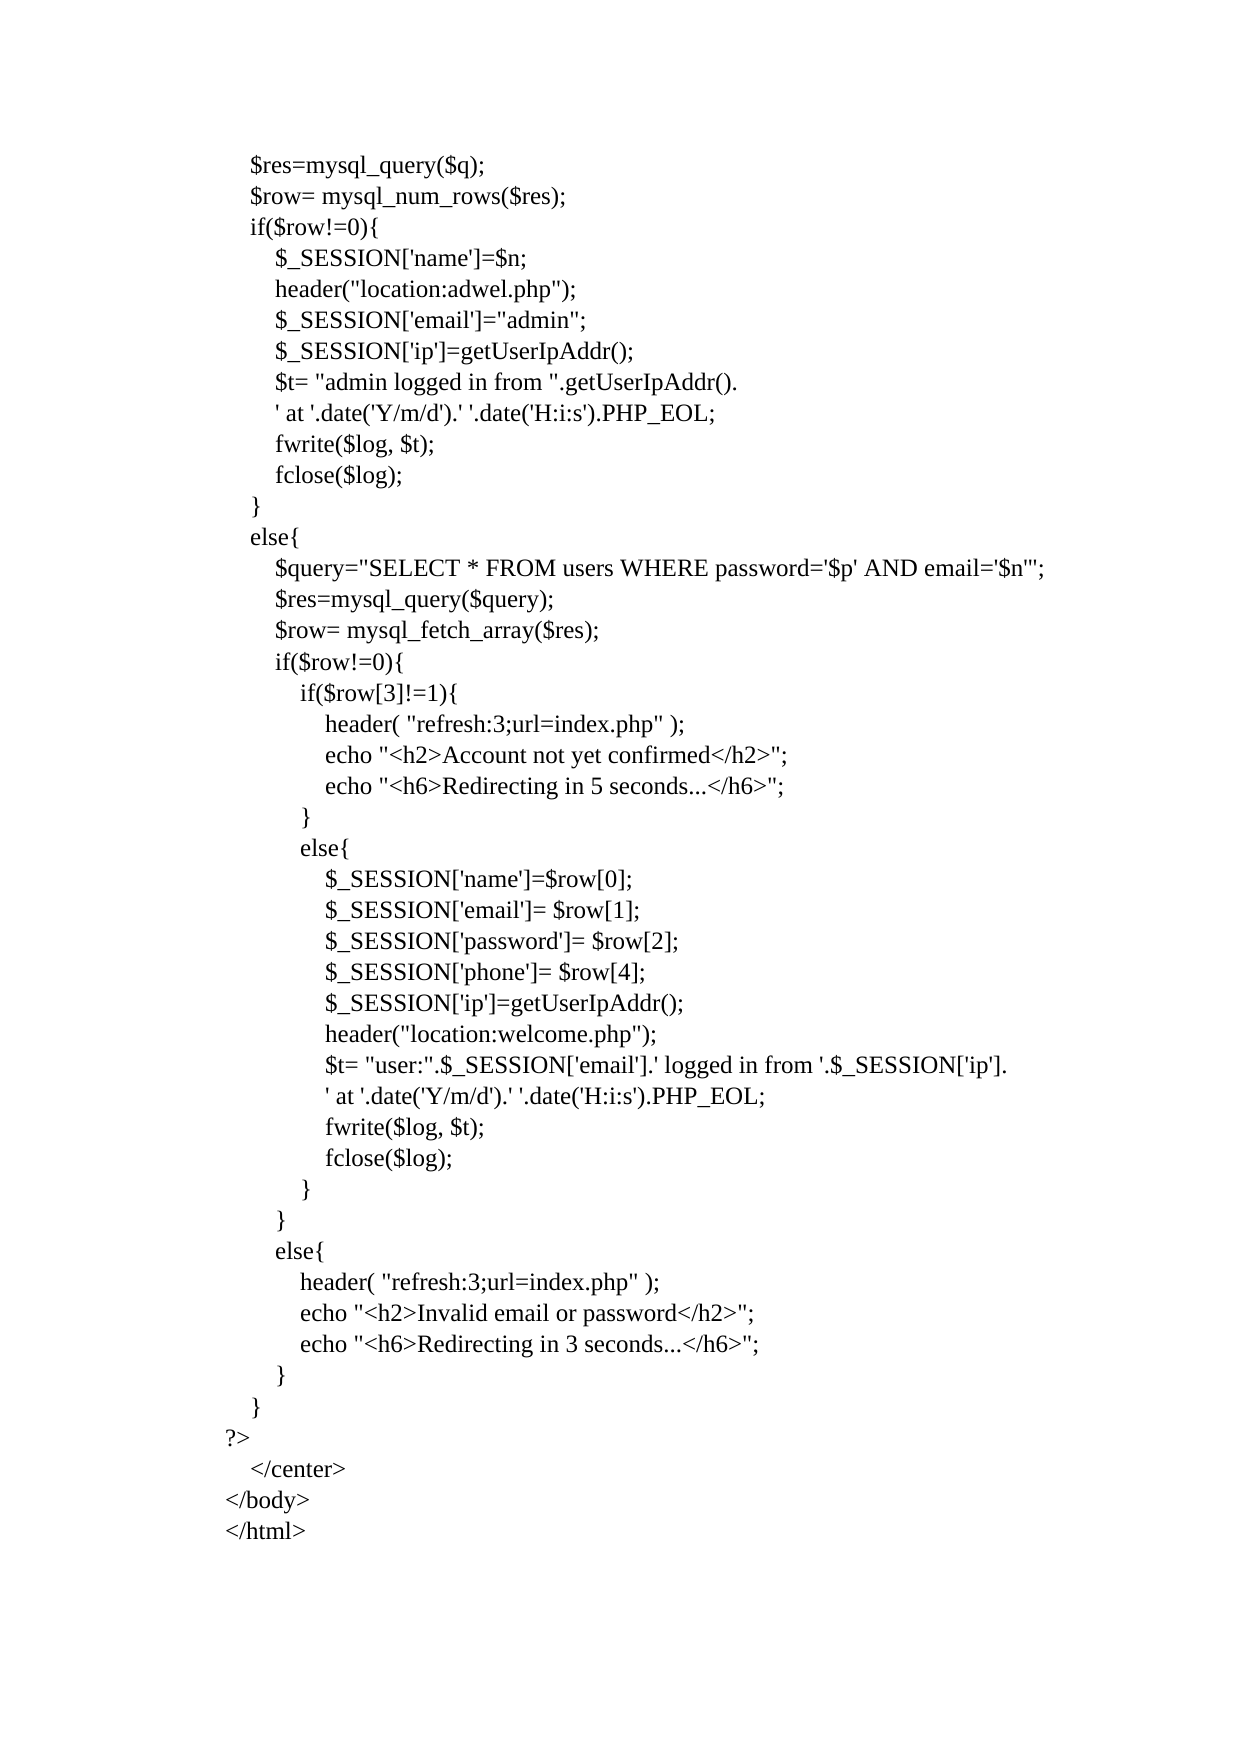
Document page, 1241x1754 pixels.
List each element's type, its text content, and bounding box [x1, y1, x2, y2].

list fwrite($log, $t); [225, 429, 1090, 458]
list if($row!=0){ [225, 212, 1090, 241]
list } [225, 1392, 1090, 1420]
list if($row[3]!=1){ [225, 678, 1090, 706]
list $_SESSION['email']= $row[1]; [225, 895, 1090, 924]
list fwrite($log, $t); [225, 1112, 1090, 1141]
list $_SESSION['email']="admin"; [225, 305, 1090, 334]
list $t= "user:".$_SESSION['email'].' logged in from '.$_SESSION['ip']. [225, 1050, 1090, 1079]
list $_SESSION['ip']=getUserIpAddr(); [225, 336, 1090, 365]
list fclose($log); [225, 460, 1090, 489]
list $_SESSION['name']=$n; [225, 243, 1090, 272]
list fclose($log); [225, 1143, 1090, 1172]
list else{ [225, 833, 1090, 862]
list header("location:adwel.php"); [225, 274, 1090, 303]
list echo "<h2>Invalid email or password</h2>"; [225, 1298, 1090, 1327]
list </body> [225, 1485, 1090, 1513]
list $_SESSION['name']=$row[0]; [225, 864, 1090, 893]
list $_SESSION['ip']=getUserIpAddr(); [225, 988, 1090, 1017]
list ?> [225, 1423, 1090, 1451]
list $_SESSION['phone']= $row[4]; [225, 957, 1090, 986]
list $_SESSION['password']= $row[2]; [225, 926, 1090, 955]
list echo "<h6>Redirecting in 3 seconds...</h6>"; [225, 1329, 1090, 1358]
list else{ [225, 1236, 1090, 1265]
list $t= "admin logged in from ".getUserIpAddr(). [225, 367, 1090, 396]
list $row= mysql_fetch_array($res); [225, 616, 1090, 644]
list } [225, 1205, 1090, 1234]
list </center> [225, 1454, 1090, 1482]
list $row= mysql_num_rows($res); [225, 181, 1090, 210]
list $res=mysql_query($q); [225, 150, 1090, 179]
list $query="SELECT * FROM users WHERE password='$p' AND email='$n'"; [225, 553, 1090, 582]
list header( "refresh:3;url=index.php" ); [225, 709, 1090, 737]
list </html> [225, 1516, 1090, 1544]
list } [225, 802, 1090, 831]
list echo "<h2>Account not yet confirmed</h2>"; [225, 740, 1090, 768]
list header("location:welcome.php"); [225, 1019, 1090, 1048]
list ' at '.date('Y/m/d').' '.date('H:i:s').PHP_EOL; [225, 1081, 1090, 1110]
list $res=mysql_query($query); [225, 584, 1090, 613]
list else{ [225, 522, 1090, 551]
list header( "refresh:3;url=index.php" ); [225, 1267, 1090, 1296]
list ' at '.date('Y/m/d').' '.date('H:i:s').PHP_EOL; [225, 398, 1090, 427]
list if($row!=0){ [225, 647, 1090, 675]
list } [225, 1361, 1090, 1389]
list } [225, 491, 1090, 520]
list echo "<h6>Redirecting in 5 seconds...</h6>"; [225, 771, 1090, 799]
list } [225, 1174, 1090, 1203]
